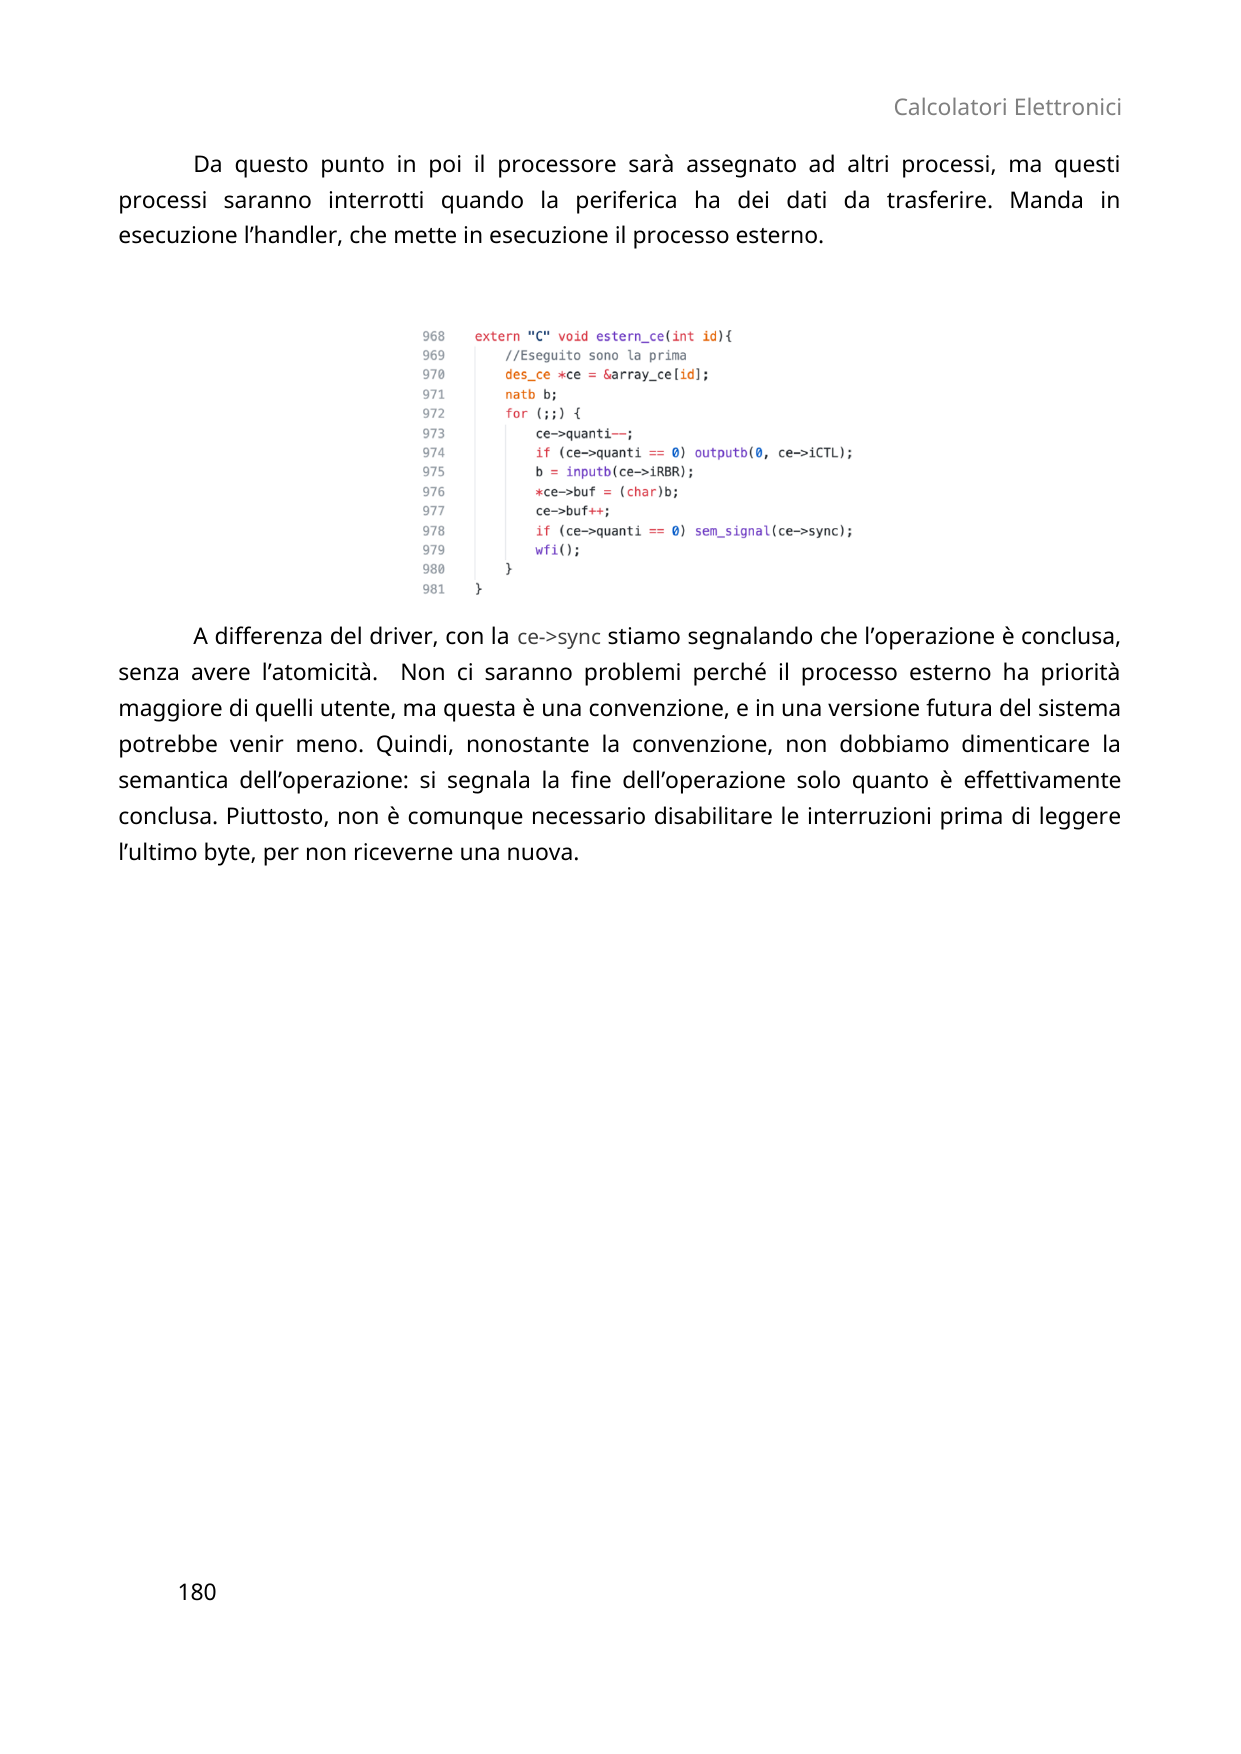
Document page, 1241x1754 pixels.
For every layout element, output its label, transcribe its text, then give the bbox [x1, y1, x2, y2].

picture [415, 324, 884, 599]
text A differenza del driver, con la ce->sync stiamo segnalando che l’operazione è conclusa, senza avere l’atomicità. Non ci saranno problemi perché il processo esterno ha priorità maggiore di quelli utente, ma questa è una convenzione, e in una versione futura del sistema potrebbe venir meno. Quindi, nonostante la convenzione, non dobbiamo dimenticare la semantica dell’operazione: si segnala la fine dell’operazione solo quanto è effettivamente conclusa. Piuttosto, non è comunque necessario disabilitare le interruzioni prima di leggere l’ultimo byte, per non riceverne una nuova. [118, 620, 1122, 867]
text Da questo punto in poi il processore sarà assegnato ad altri processi, ma questi processi saranno interrotti quando la periferica ha dei dati da trasferire. Manda in esecuzione l’handler, che mette in esecuzione il processo esterno. [118, 148, 1122, 251]
